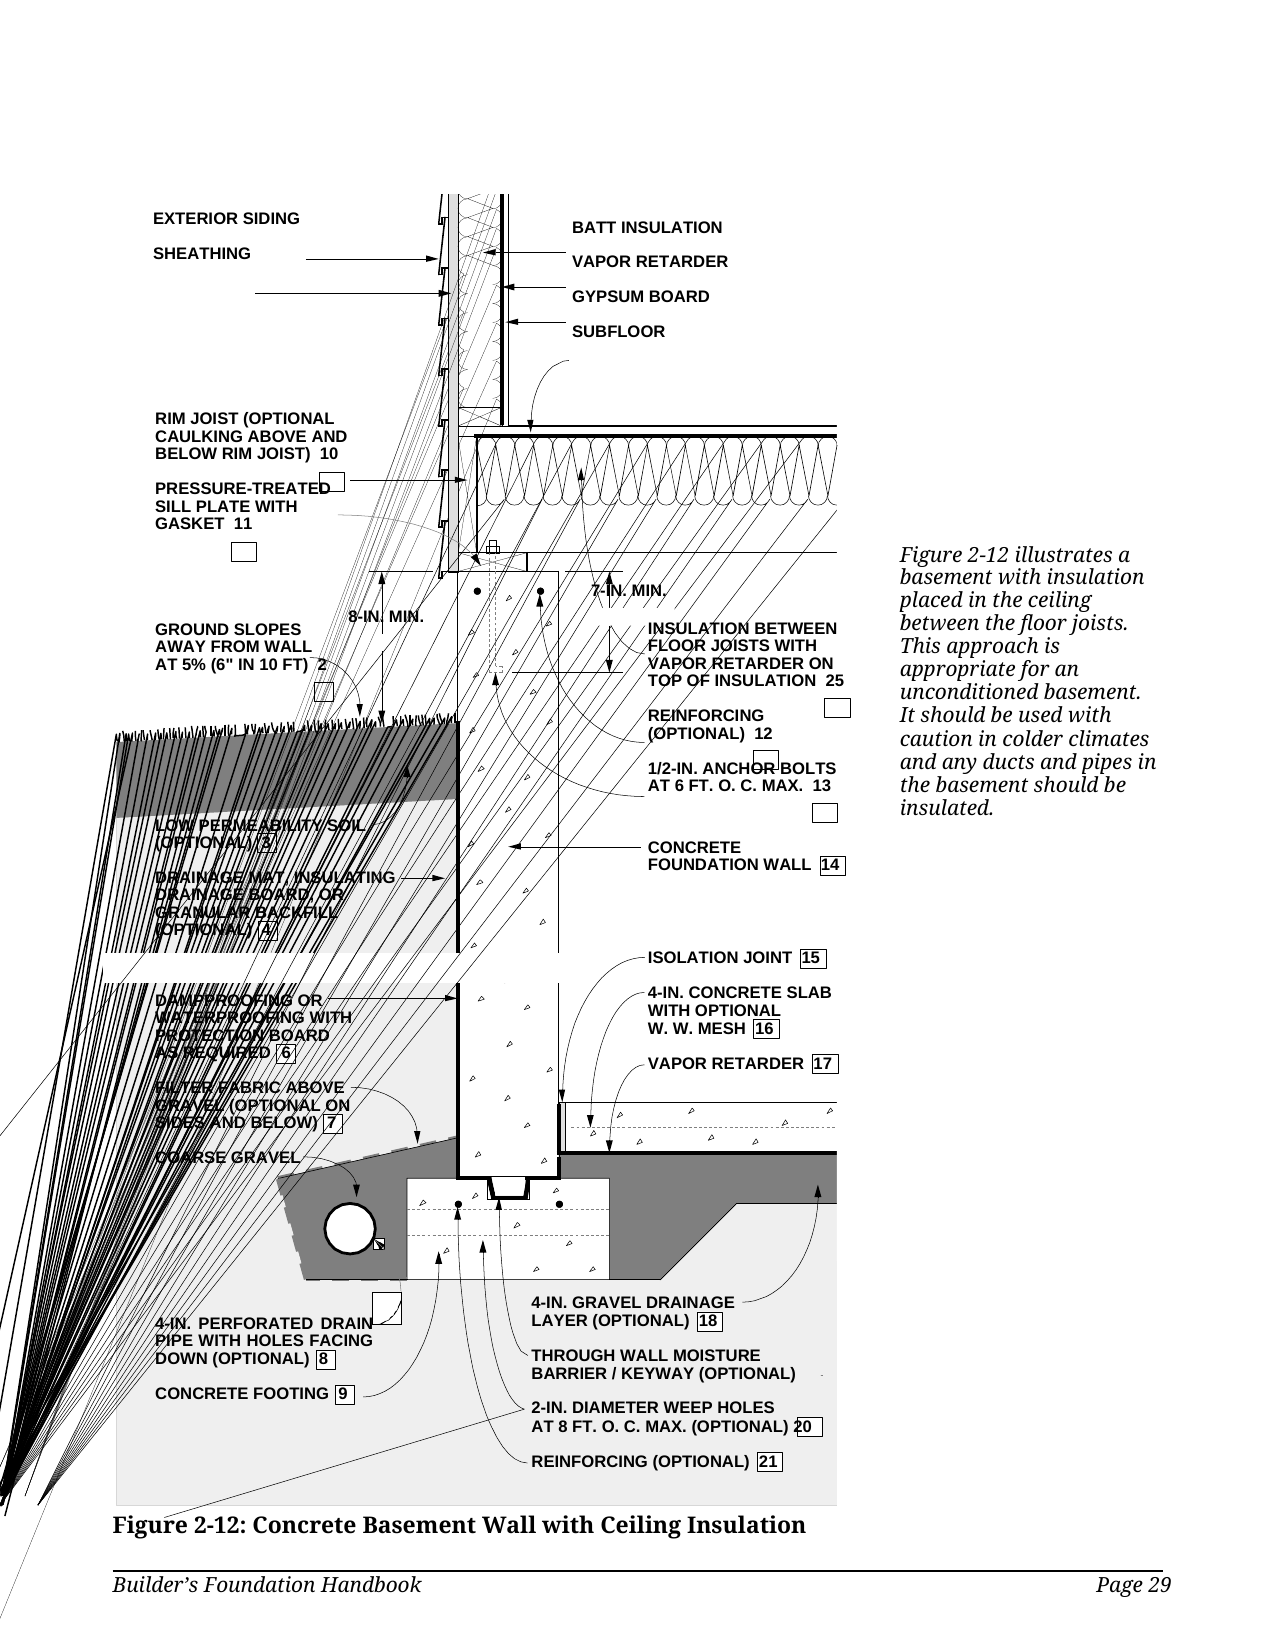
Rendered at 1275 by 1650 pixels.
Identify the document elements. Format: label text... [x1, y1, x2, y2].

text 4-IN. GRAVEL DRAINAGE LAYER (OPTIONAL) 18 [531, 1295, 789, 1330]
text PRESSURE-TREATED SILL PLATE WITH GASKET 11 [155, 481, 333, 533]
text EXTERIOR SIDING SHEATHING [153, 209, 302, 263]
text GROUND SLOPES AWAY FROM WALL AT 5% (6" IN 10 FT) 2 [155, 621, 332, 674]
text RIM JOIST (OPTIONAL CAULKING ABOVE AND BELOW RIM JOIST) 10 [155, 411, 407, 463]
text 1/2-IN. ANCHOR BOLTS AT 6 FT. O. C. MAX. 13 [648, 760, 846, 795]
text DAMPPROOFING OR WATERPROOFING WITH PROTECTION BOARD AS REQUIRED 6 [155, 992, 355, 1062]
text AT 8 FT. O. C. MAX. (OPTIONAL) 20 REINFORCING (OPTIONAL) 21 [531, 1417, 835, 1471]
text CONCRETE FOUNDATION WALL 14 [648, 839, 850, 874]
text BATT INSULATION VAPOR RETARDER GYPSUM BOARD SUBFLOOR [572, 217, 780, 341]
text COARSE GRAVEL [155, 1148, 398, 1167]
text ISOLATION JOINT 15 [648, 948, 850, 967]
text Figure 2-12 illustrates a basement with insulation placed in the ceiling between the floor joists. This approach is appropriate for an unconditioned basement. It should be used with caution in colder climates and any ducts and pipes in the basement should be insulated. [899, 544, 1158, 822]
text (OPTIONAL) 3 [155, 833, 398, 852]
text REINFORCING (OPTIONAL) 12 [648, 708, 775, 743]
text 8-IN. MIN. [348, 606, 426, 626]
text CONCRETE FOOTING 9 [155, 1384, 373, 1403]
text W. W. MESH 16 [648, 1020, 850, 1038]
text Builder’s Foundation Handbook Page 29 [112, 1566, 1175, 1598]
text DRAINAGE MAT, INSULATING DRAINAGE BOARD, OR GRANULAR BACKFILL (OPTIONAL) 4 [155, 869, 398, 939]
picture [373, 1293, 401, 1324]
text THROUGH WALL MOISTURE BARRIER / KEYWAY (OPTIONAL) [531, 1348, 835, 1383]
text FILTER FABRIC ABOVE GRAVEL (OPTIONAL ON SIDES AND BELOW) 7 [155, 1079, 398, 1132]
text VAPOR RETARDER 17 [648, 1053, 850, 1073]
text INSULATION BETWEEN FLOOR JOISTS WITH VAPOR RETARDER ON TOP OF INSULATION 25 [648, 620, 846, 690]
text 2-IN. DIAMETER WEEP HOLES [531, 1398, 789, 1417]
text 4-IN. PERFORATED DRAIN PIPE WITH HOLES FACING DOWN (OPTIONAL) 8 [155, 1315, 373, 1368]
picture [374, 1239, 384, 1249]
subtitle Figure 2-12: Concrete Basement Wall with Ceiling Insulation [112, 1509, 1175, 1540]
picture [488, 1177, 529, 1199]
text 4-IN. CONCRETE SLAB WITH OPTIONAL [648, 985, 850, 1020]
text 7-IN. MIN. [591, 581, 846, 600]
